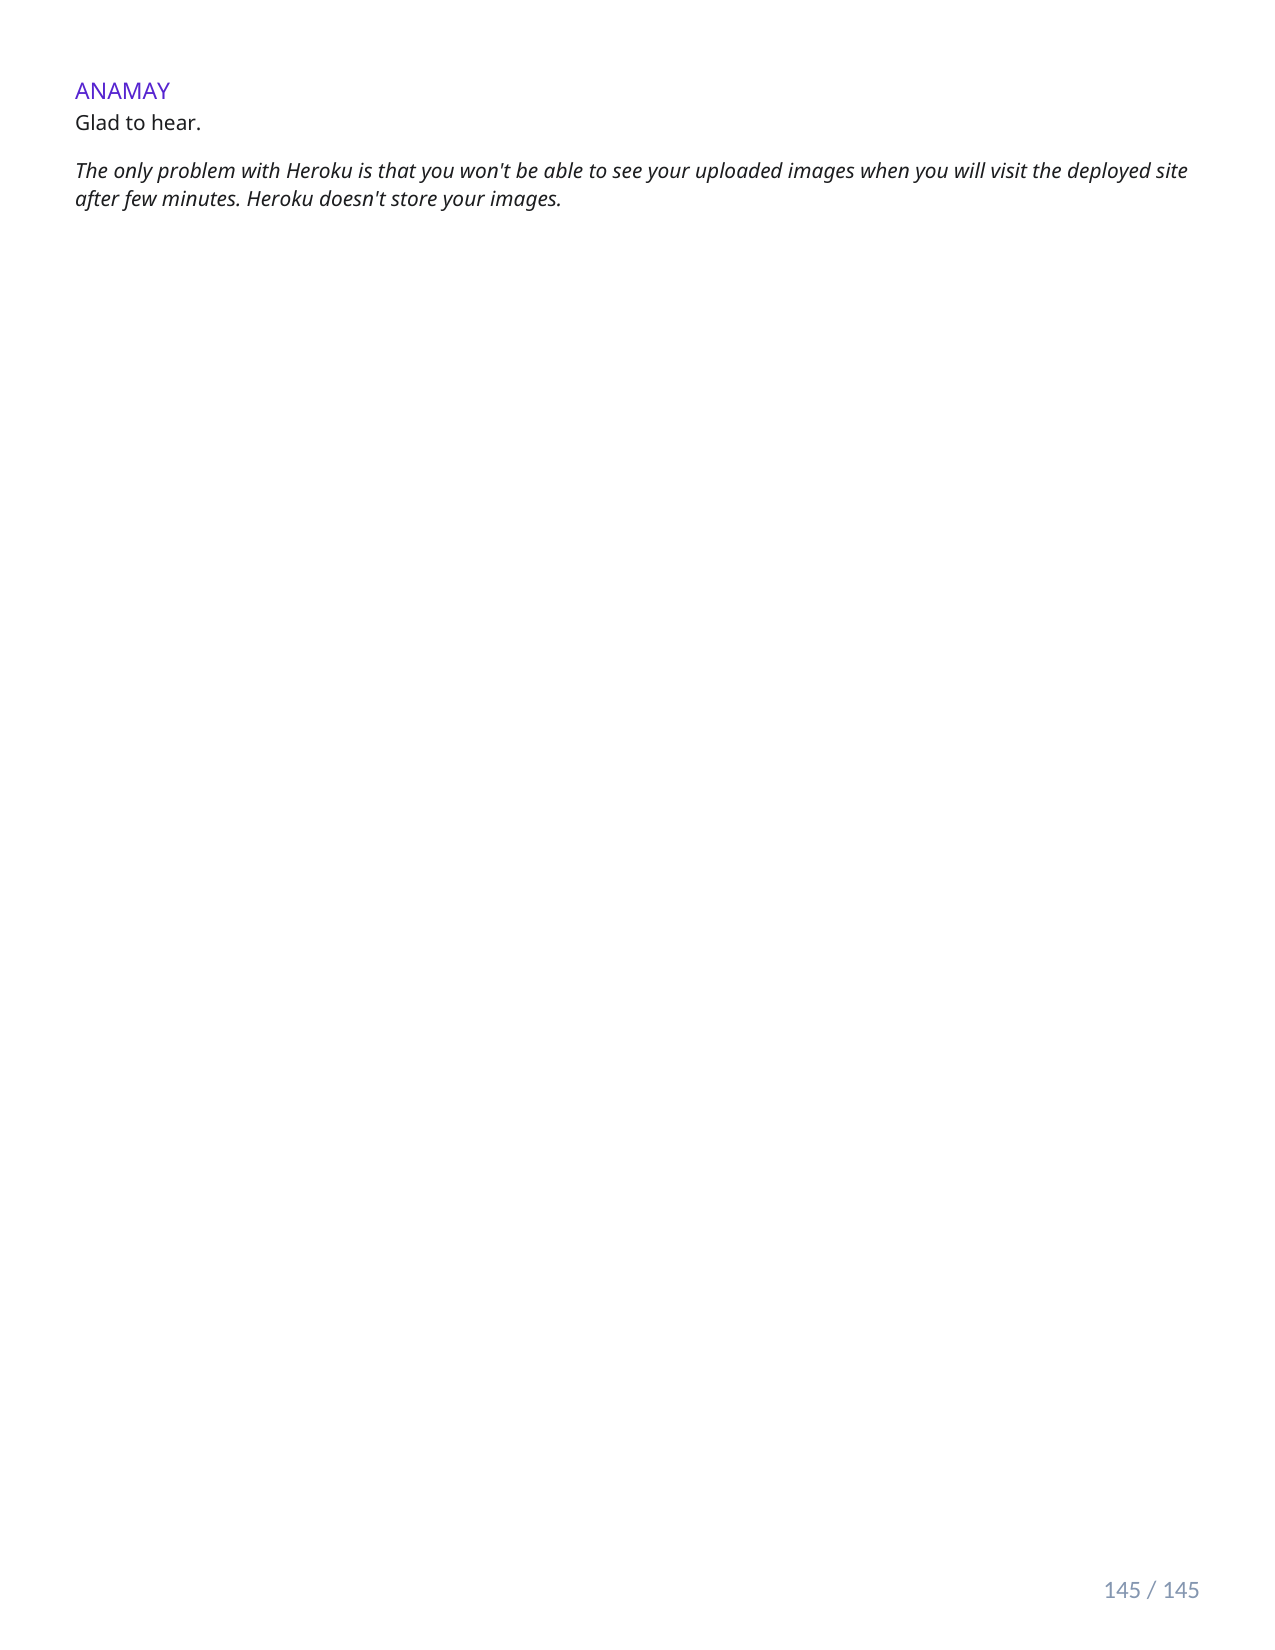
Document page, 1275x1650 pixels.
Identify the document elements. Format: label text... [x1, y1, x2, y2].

text The only problem with Heroku is that you won't be able to see your uploaded images when you will visit the deployed site after few minutes. Heroku doesn't store your images. [75, 156, 1200, 213]
text ANAMAY Glad to hear. [75, 75, 1200, 137]
